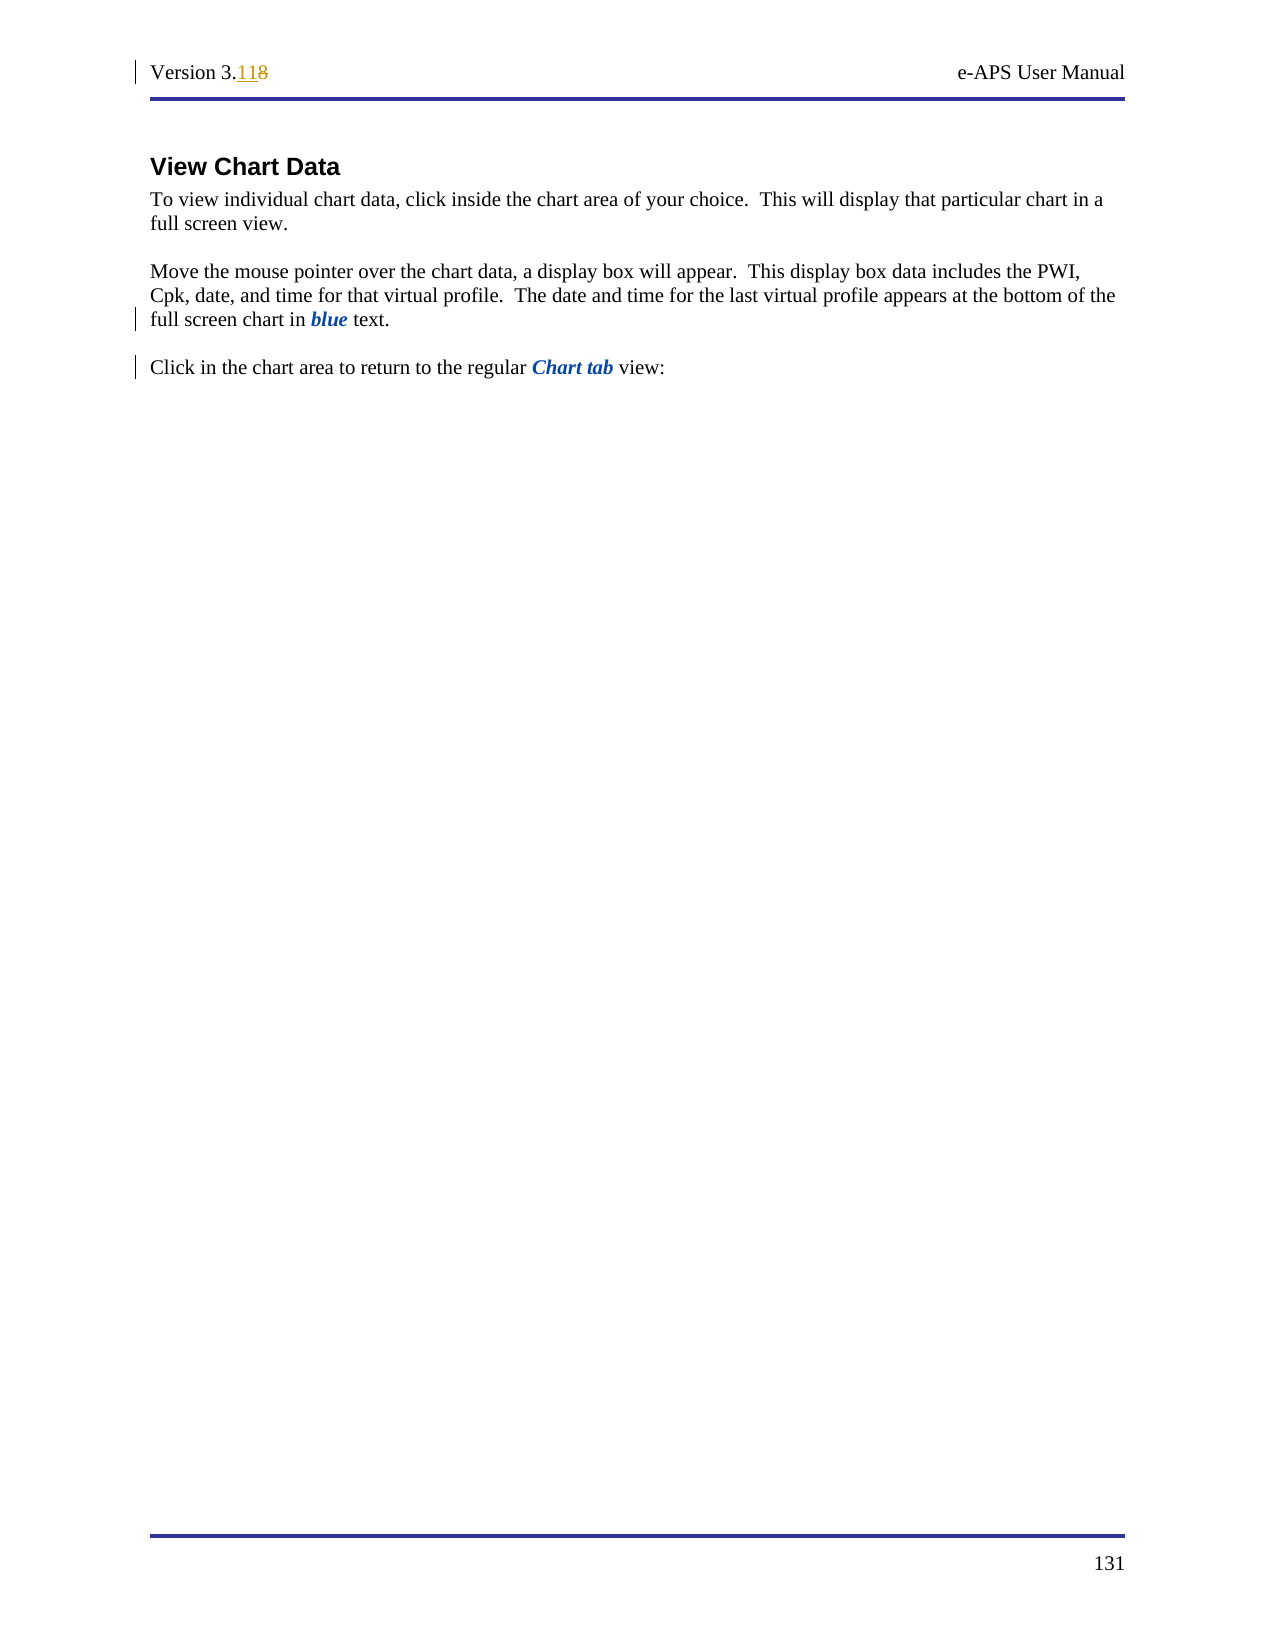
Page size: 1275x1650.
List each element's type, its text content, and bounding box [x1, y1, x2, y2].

text Click in the chart area to return to the regular Chart tab view: [150, 355, 1125, 379]
subtitle View Chart Data [150, 152, 1125, 180]
text Move the mouse pointer over the chart data, a display box will appear. This display box data includes the PWI, Cpk, date, and time for that virtual profile. The date and time for the last virtual profile appears at the bottom of the full screen chart in blue text. [150, 259, 1125, 331]
text To view individual chart data, click inside the chart area of your choice. This will display that particular chart in a full screen view. [150, 187, 1125, 235]
